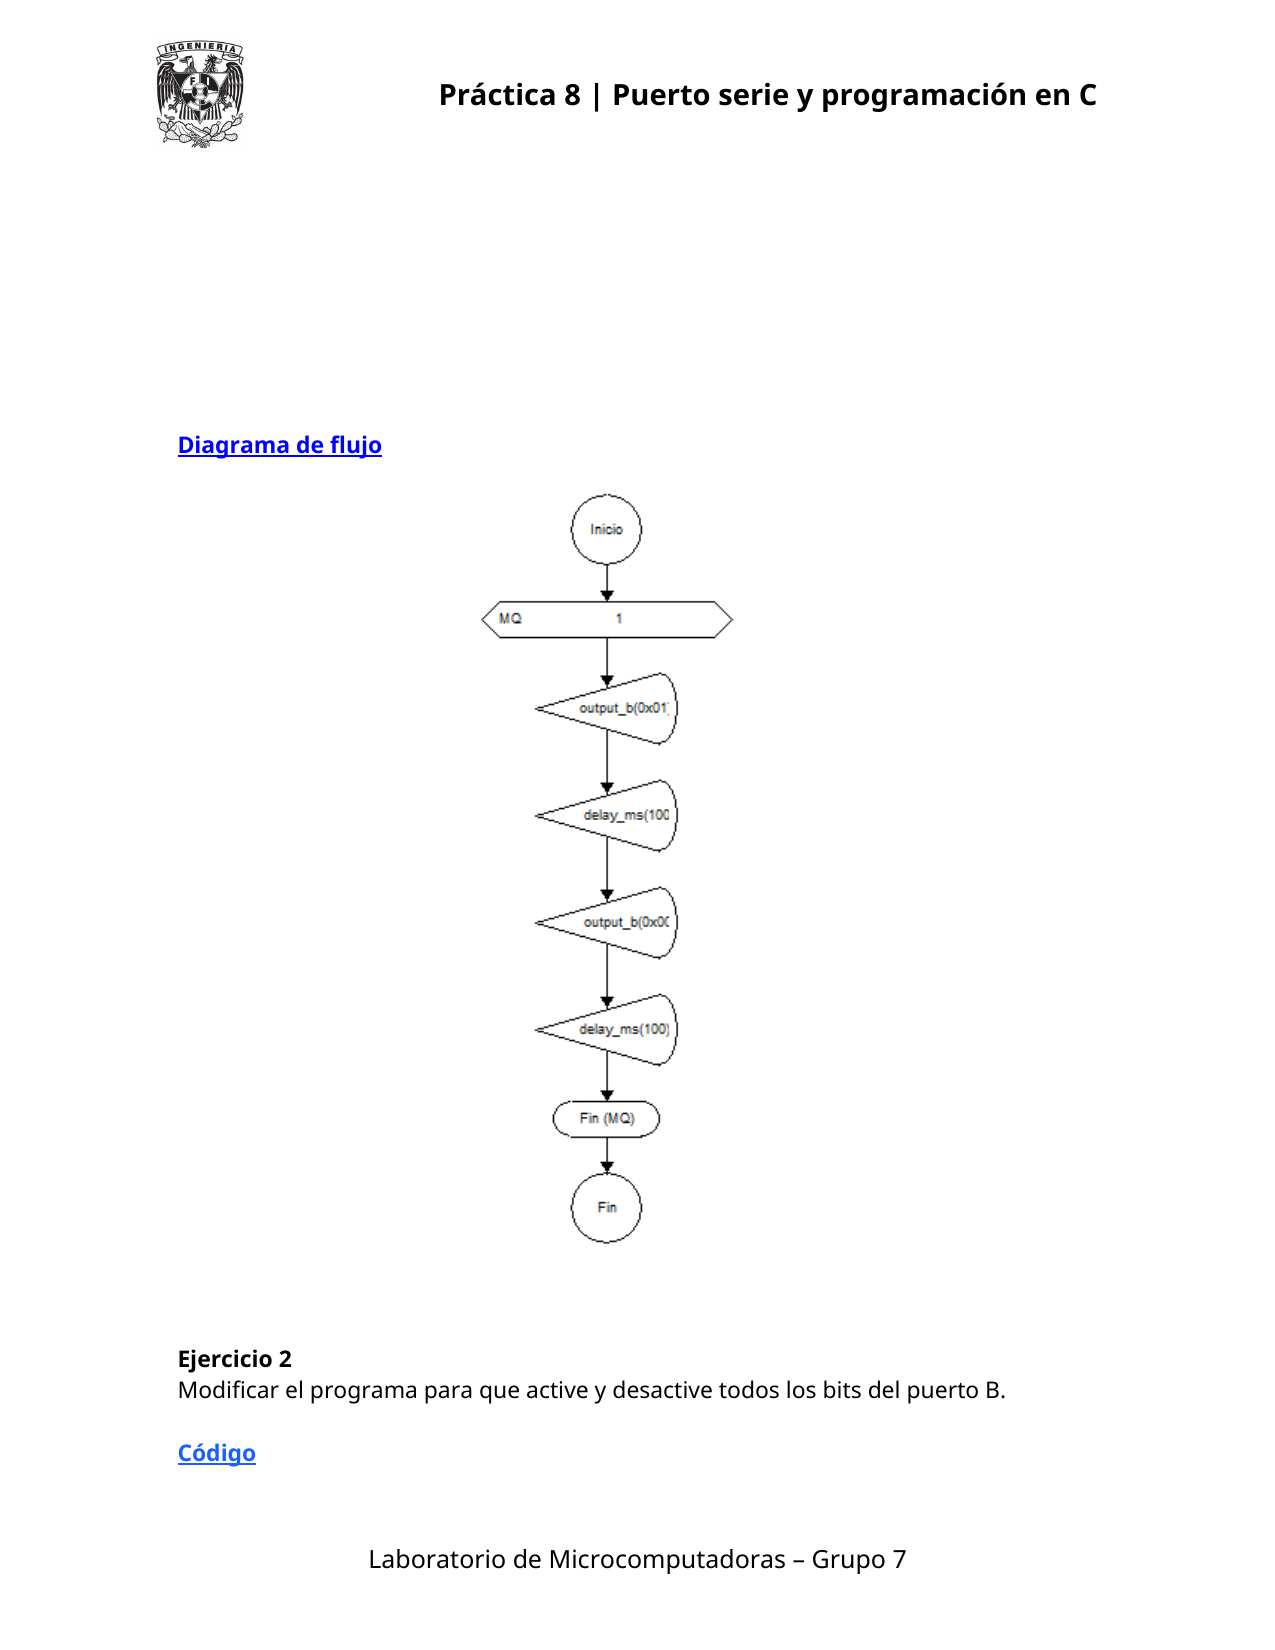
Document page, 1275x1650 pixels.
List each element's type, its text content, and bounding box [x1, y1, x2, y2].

text Ejercicio 2 [177, 1343, 1098, 1374]
picture [413, 469, 836, 1281]
text Modificar el programa para que active y desactive todos los bits del puerto B. [177, 1374, 1098, 1406]
text Diagrama de flujo [177, 429, 1098, 460]
text Código [177, 1437, 1098, 1468]
picture [152, 36, 247, 149]
